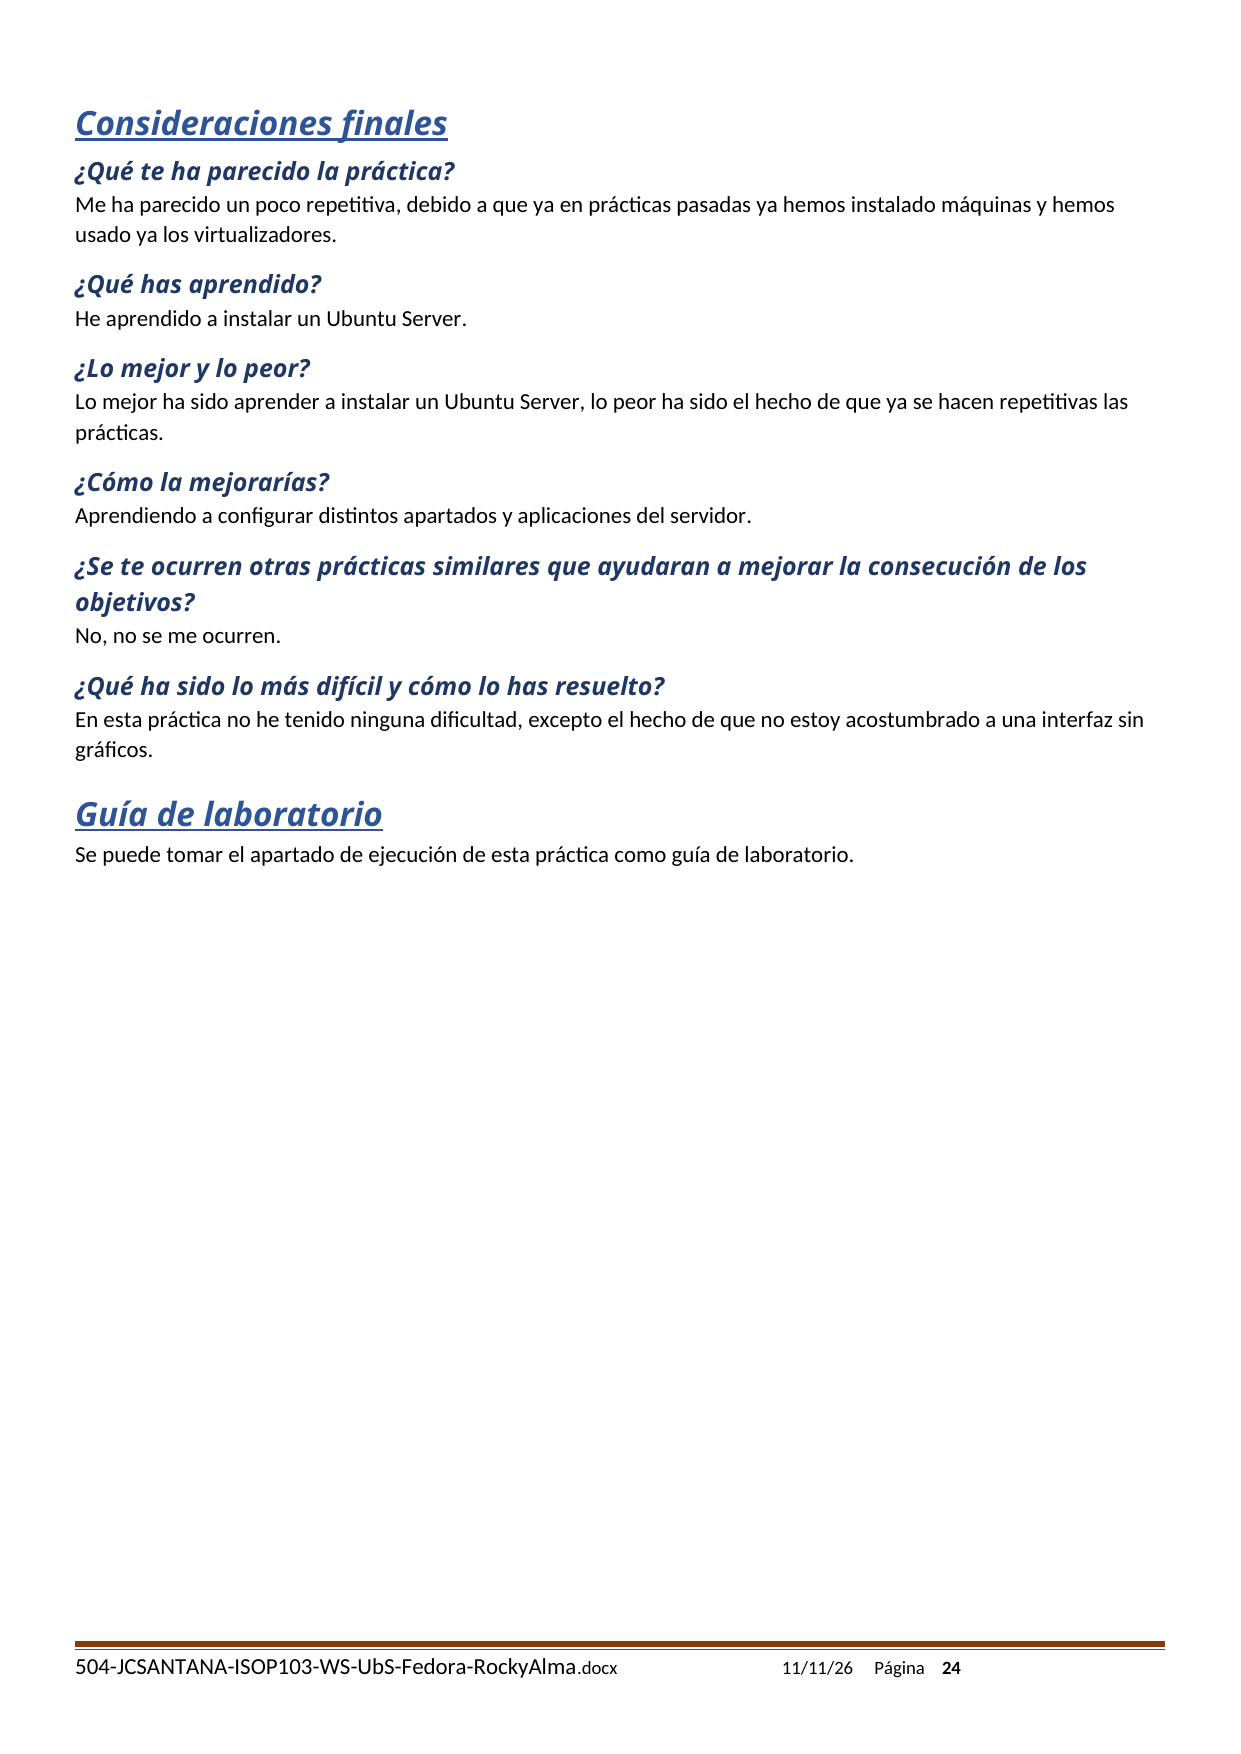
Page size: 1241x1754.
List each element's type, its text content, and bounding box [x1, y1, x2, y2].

text Se puede tomar el apartado de ejecución de esta práctica como guía de laboratorio. [75, 840, 1165, 868]
subtitle ¿Se te ocurren otras prácticas similares que ayudaran a mejorar la consecución de los objetivos? [75, 548, 1165, 619]
subtitle ¿Qué te ha parecido la práctica? [75, 153, 1165, 187]
text En esta práctica no he tenido ninguna dificultad, excepto el hecho de que no estoy acostumbrado a una interfaz sin gráficos. [75, 705, 1165, 763]
subtitle ¿Cómo la mejorarías? [75, 464, 1165, 498]
subtitle Guía de laboratorio [75, 791, 1165, 836]
text Me ha parecido un poco repetitiva, debido a que ya en prácticas pasadas ya hemos instalado máquinas y hemos usado ya los virtualizadores. [75, 190, 1165, 248]
subtitle Consideraciones finales [75, 100, 1165, 145]
subtitle ¿Qué has aprendido? [75, 267, 1165, 301]
text Lo mejor ha sido aprender a instalar un Ubuntu Server, lo peor ha sido el hecho de que ya se hacen repetitivas las prácticas. [75, 387, 1165, 446]
subtitle ¿Qué ha sido lo más difícil y cómo lo has resuelto? [75, 668, 1165, 703]
text He aprendido a instalar un Ubuntu Server. [75, 304, 1165, 332]
text No, no se me ocurren. [75, 622, 1165, 650]
text Aprendiendo a configurar distintos apartados y aplicaciones del servidor. [75, 501, 1165, 529]
subtitle ¿Lo mejor y lo peor? [75, 351, 1165, 385]
